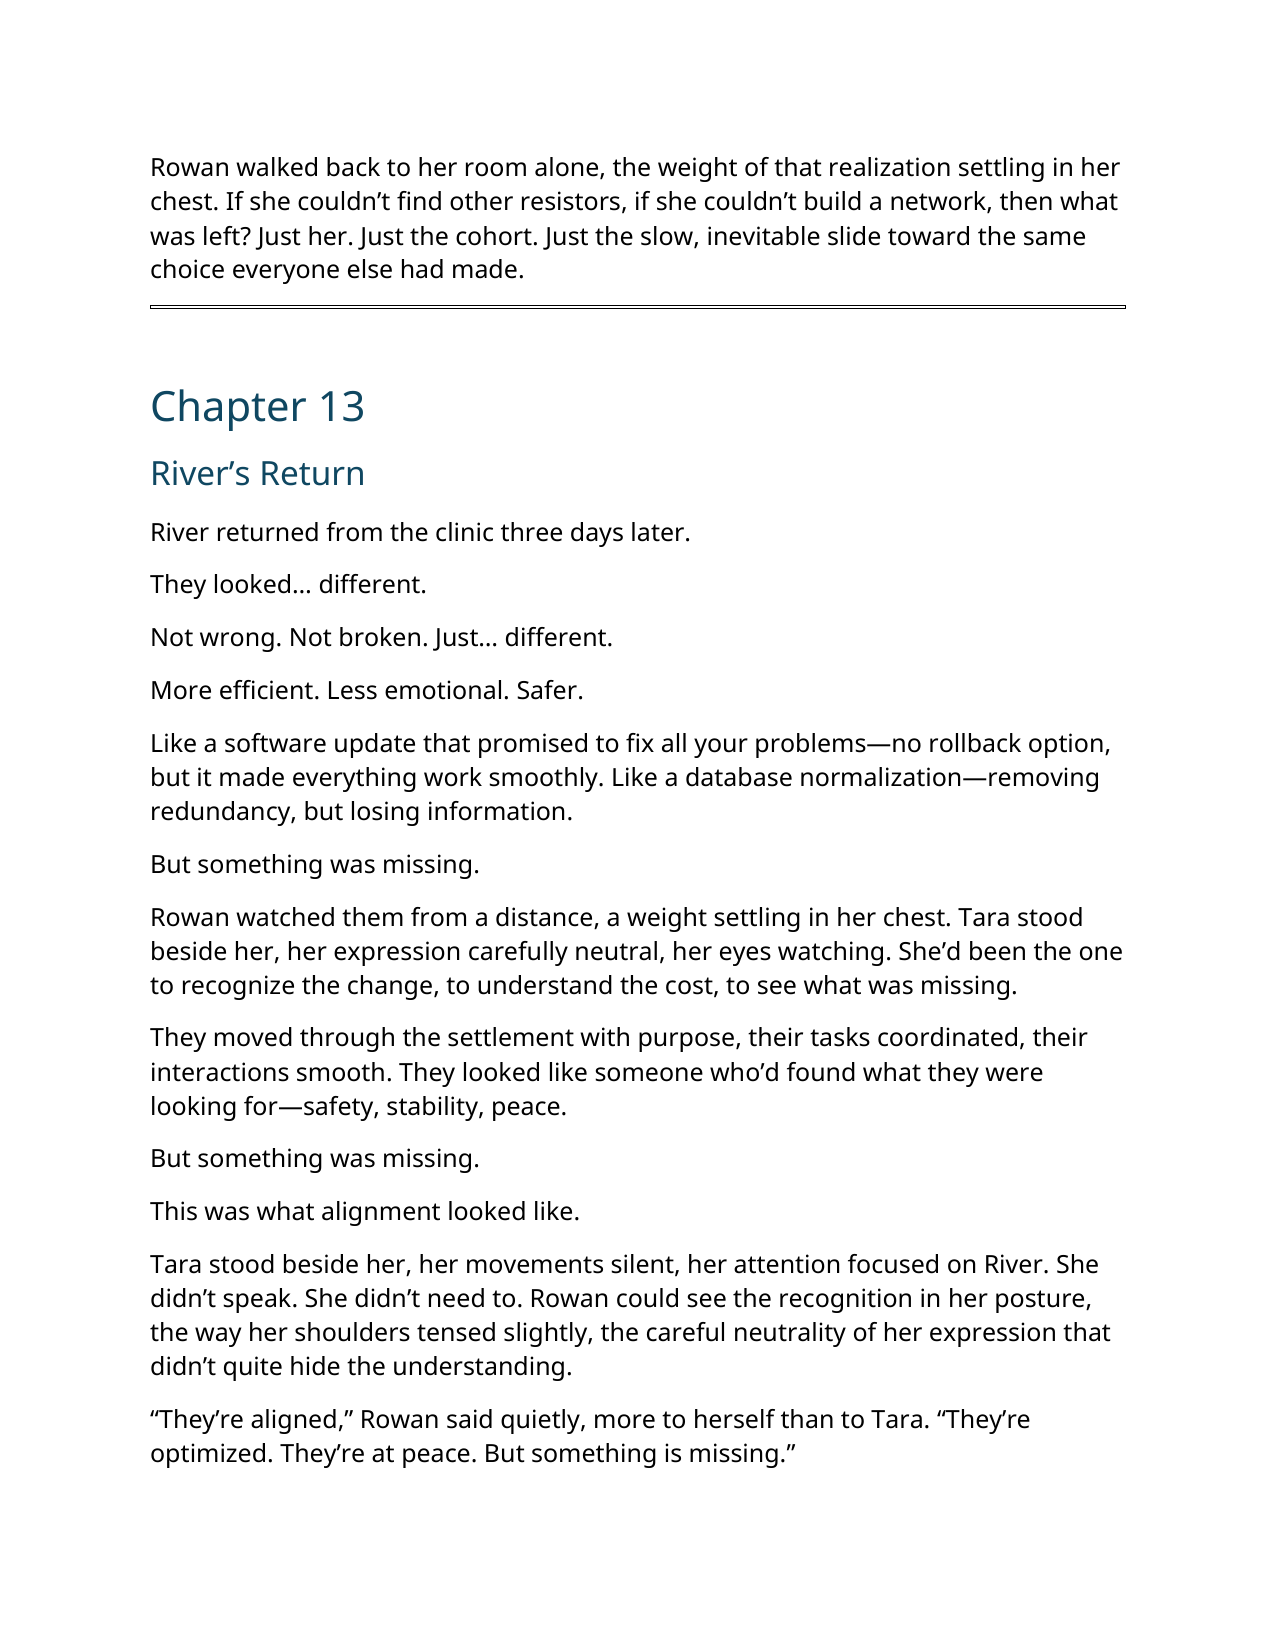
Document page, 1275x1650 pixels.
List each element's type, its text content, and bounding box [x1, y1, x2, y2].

text They moved through the settlement with purpose, their tasks coordinated, their interactions smooth. They looked like someone who’d found what they were looking for—safety, stability, peace. [150, 1020, 1125, 1122]
text Like a software update that promised to fix all your problems—no rollback option, but it made everything work smoothly. Like a database normalization—removing redundancy, but losing information. [150, 725, 1125, 828]
text More efficient. Less emotional. Safer. [150, 673, 1125, 707]
text River returned from the clinic three days later. [150, 514, 1125, 548]
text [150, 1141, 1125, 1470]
subtitle River’s Return [150, 450, 1125, 495]
text They looked… different. [150, 567, 1125, 601]
text Not wrong. Not broken. Just… different. [150, 620, 1125, 654]
subtitle Chapter 13 [150, 377, 1125, 433]
text Rowan watched them from a distance, a weight settling in her chest. Tara stood beside her, her expression carefully neutral, her eyes watching. She’d been the one to recognize the change, to understand the cost, to see what was missing. [150, 899, 1125, 1001]
text Rowan walked back to her room alone, the weight of that realization settling in her chest. If she couldn’t find other resistors, if she couldn’t build a network, then what was left? Just her. Just the cohort. Just the slow, inevitable slide toward the same choice everyone else had made. [150, 150, 1125, 286]
text But something was missing. [150, 846, 1125, 880]
